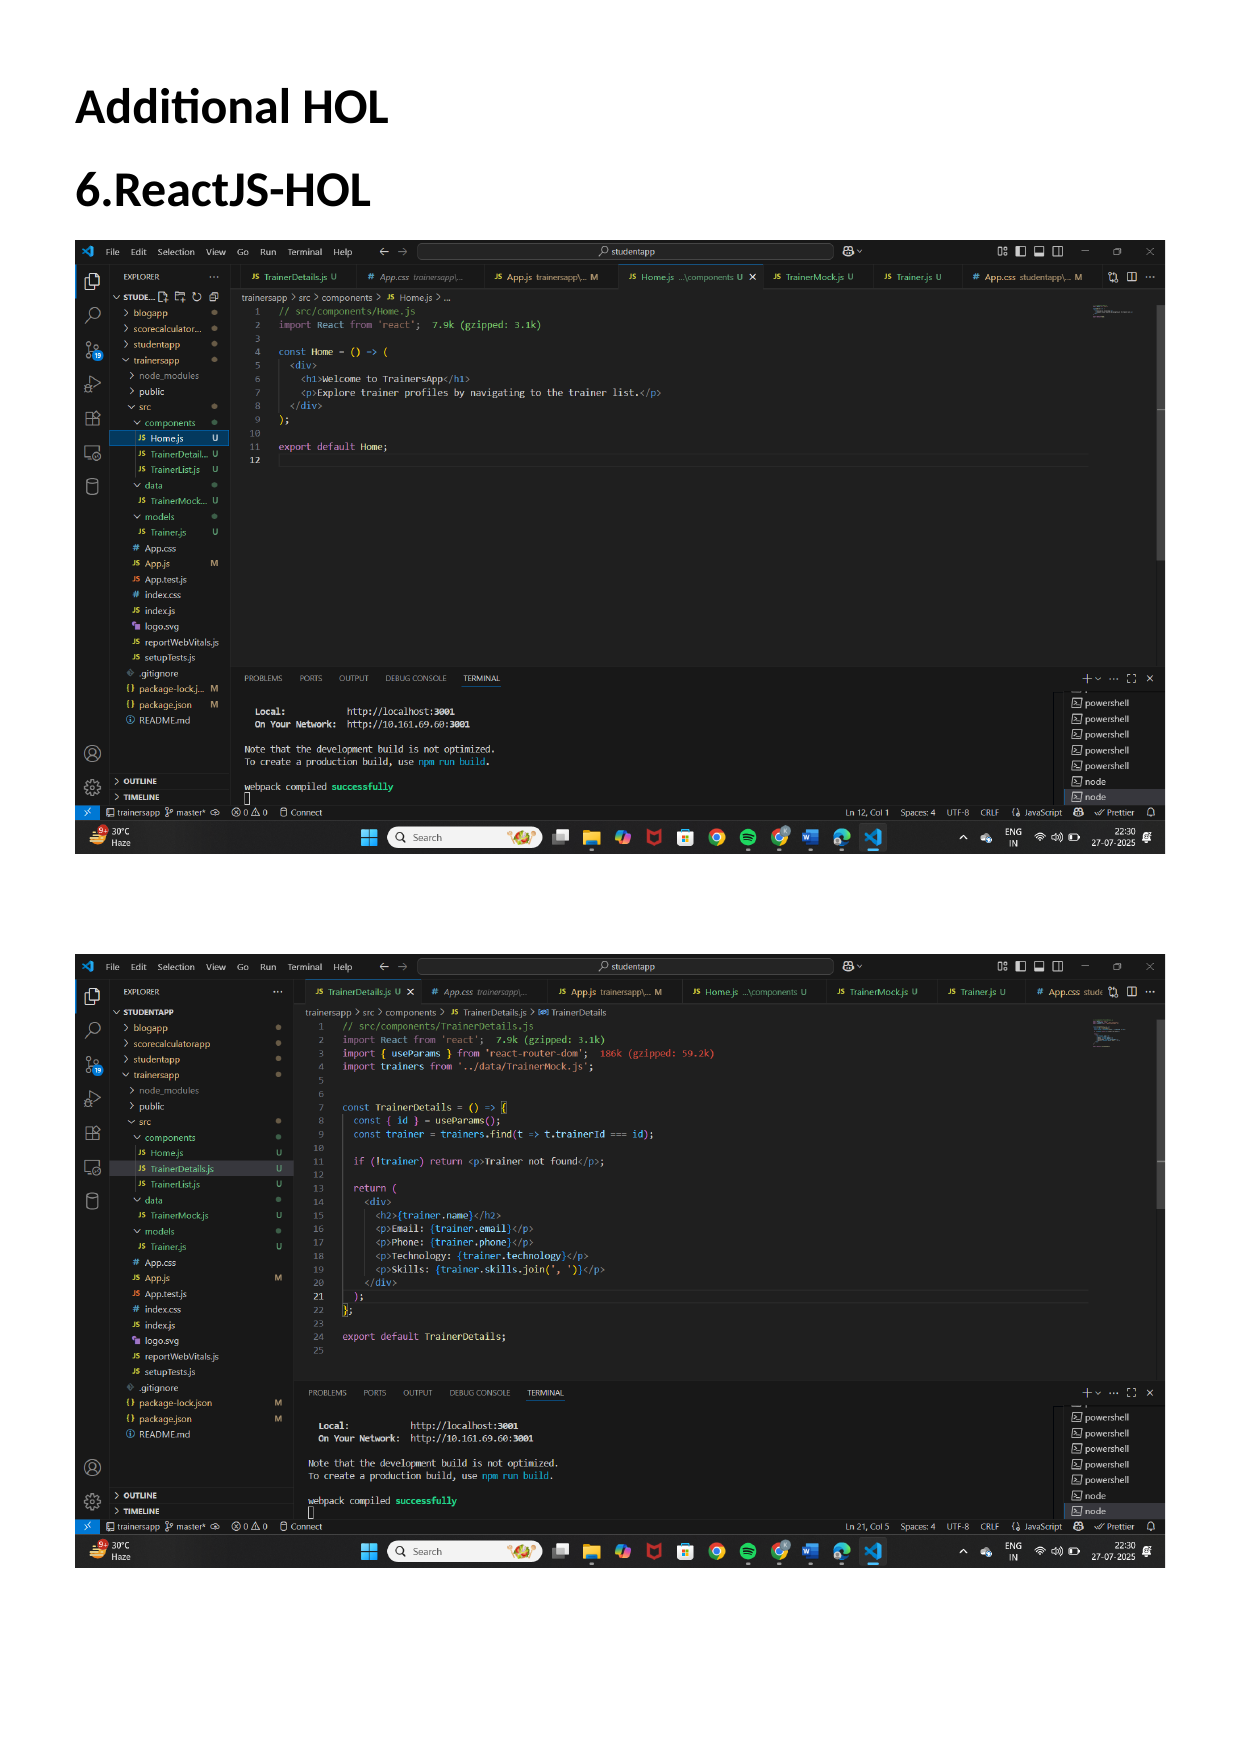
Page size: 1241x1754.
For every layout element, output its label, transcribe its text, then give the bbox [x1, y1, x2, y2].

picture [75, 954, 1166, 1568]
picture [75, 240, 1166, 854]
text Additional HOL [75, 75, 1165, 136]
text 6.ReactJS-HOL [75, 157, 1165, 218]
